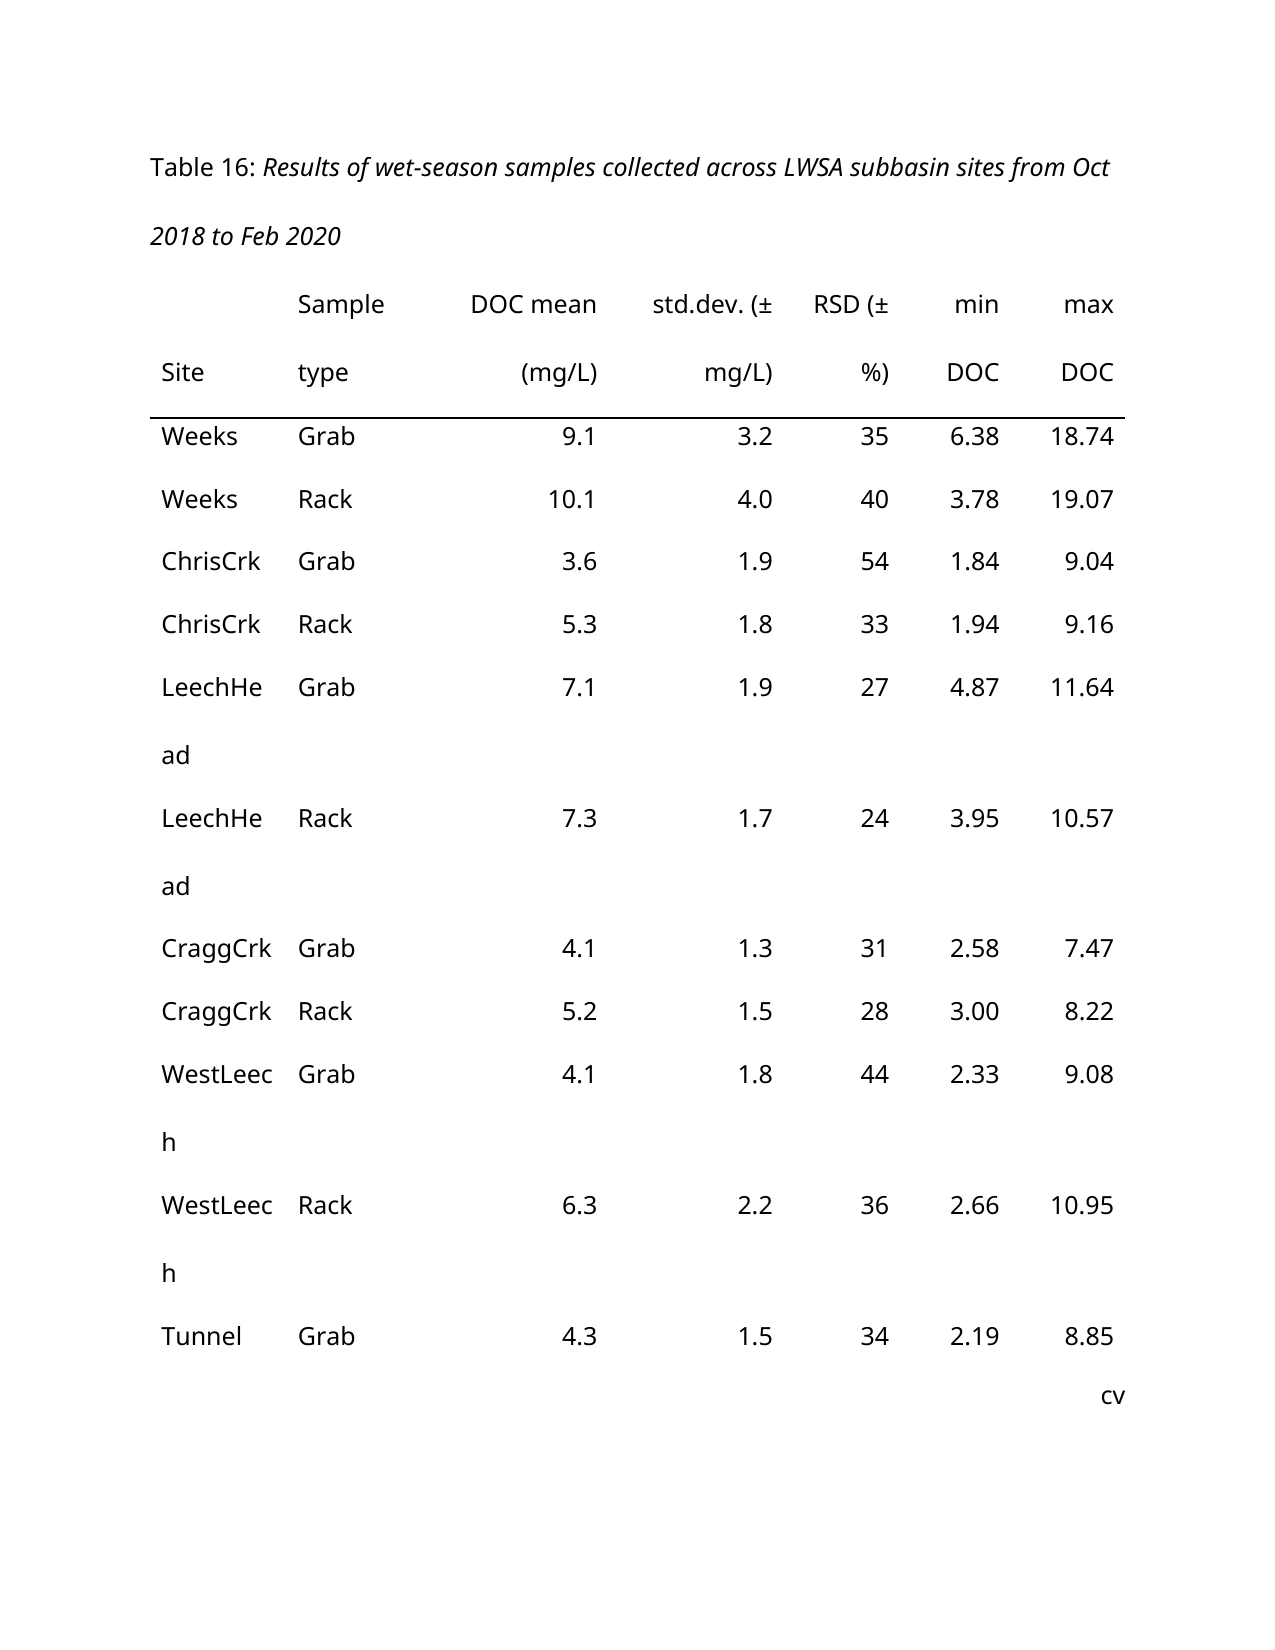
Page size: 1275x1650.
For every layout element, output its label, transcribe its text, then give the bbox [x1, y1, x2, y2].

table_cell Rack [286, 1188, 422, 1318]
table_cell 3.00 [900, 994, 1011, 1057]
table_cell Tunnel [150, 1318, 286, 1352]
table_header max DOC [1011, 286, 1125, 417]
table_header min DOC [900, 286, 1011, 417]
table_cell 10.57 [1011, 800, 1125, 931]
table_cell 10.95 [1011, 1188, 1125, 1318]
table_cell WestLeech [150, 1057, 286, 1187]
table_header Site [150, 286, 286, 417]
table_cell Grab [286, 931, 422, 994]
table_cell CraggCrk [150, 931, 286, 994]
table_cell 3.95 [900, 800, 1011, 931]
table_header Sample type [286, 286, 422, 417]
table_cell 4.0 [608, 481, 784, 544]
table_cell 1.5 [608, 1318, 784, 1352]
table_cell 5.3 [422, 607, 608, 669]
table_cell 24 [784, 800, 900, 931]
table_cell 2.66 [900, 1188, 1011, 1318]
table_cell 9.1 [422, 419, 608, 481]
text Table 16: Results of wet-season samples collected across LWSA subbasin sites from Oct 2018 to Feb 2020 [150, 150, 1125, 252]
table_cell 4.87 [900, 670, 1011, 800]
table_cell LeechHead [150, 800, 286, 931]
table_cell 35 [784, 419, 900, 481]
table_cell 2.19 [900, 1318, 1011, 1352]
table_cell 5.2 [422, 994, 608, 1057]
table_cell 44 [784, 1057, 900, 1187]
table_cell LeechHead [150, 670, 286, 800]
table_cell ChrisCrk [150, 607, 286, 669]
table_cell 4.3 [422, 1318, 608, 1352]
table_cell 36 [784, 1188, 900, 1318]
table_cell 4.1 [422, 1057, 608, 1187]
table_cell 40 [784, 481, 900, 544]
table_cell Grab [286, 1318, 422, 1352]
table_cell 1.8 [608, 1057, 784, 1187]
table_cell 7.3 [422, 800, 608, 931]
table_cell 2.2 [608, 1188, 784, 1318]
table_cell 3.6 [422, 544, 608, 607]
table_cell 1.3 [608, 931, 784, 994]
table_cell 11.64 [1011, 670, 1125, 800]
table_cell 1.7 [608, 800, 784, 931]
table_cell 27 [784, 670, 900, 800]
table_cell 1.94 [900, 607, 1011, 669]
table_cell WestLeech [150, 1188, 286, 1318]
table_cell 8.22 [1011, 994, 1125, 1057]
table_cell 9.08 [1011, 1057, 1125, 1187]
table_cell Grab [286, 544, 422, 607]
table_cell Grab [286, 670, 422, 800]
table_cell 1.9 [608, 670, 784, 800]
table_cell 2.58 [900, 931, 1011, 994]
table_cell ChrisCrk [150, 544, 286, 607]
table_cell 8.85 [1011, 1318, 1125, 1352]
table_cell 1.84 [900, 544, 1011, 607]
table_cell 1.8 [608, 607, 784, 669]
table_cell CraggCrk [150, 994, 286, 1057]
table_cell 7.1 [422, 670, 608, 800]
table_header std.dev. (± mg/L) [608, 286, 784, 417]
table_cell 19.07 [1011, 481, 1125, 544]
table_cell 10.1 [422, 481, 608, 544]
table_cell 9.16 [1011, 607, 1125, 669]
table_cell Grab [286, 419, 422, 481]
table_cell 31 [784, 931, 900, 994]
table_cell 18.74 [1011, 419, 1125, 481]
table_cell 54 [784, 544, 900, 607]
table_cell 9.04 [1011, 544, 1125, 607]
table_cell 6.38 [900, 419, 1011, 481]
table_cell Rack [286, 994, 422, 1057]
table_cell Rack [286, 607, 422, 669]
table_cell 33 [784, 607, 900, 669]
table_cell Weeks [150, 419, 286, 481]
table_cell 34 [784, 1318, 900, 1352]
table_cell Rack [286, 800, 422, 931]
table_cell 4.1 [422, 931, 608, 994]
table_cell 3.2 [608, 419, 784, 481]
table_cell 2.33 [900, 1057, 1011, 1187]
table_cell 6.3 [422, 1188, 608, 1318]
table_cell 3.78 [900, 481, 1011, 544]
table_cell 1.9 [608, 544, 784, 607]
table_cell 7.47 [1011, 931, 1125, 994]
table_cell 1.5 [608, 994, 784, 1057]
table_header RSD (±%) [784, 286, 900, 417]
table_cell Weeks [150, 481, 286, 544]
table_header DOC mean (mg/L) [422, 286, 608, 417]
table_cell Rack [286, 481, 422, 544]
table_cell Grab [286, 1057, 422, 1187]
table_cell 28 [784, 994, 900, 1057]
